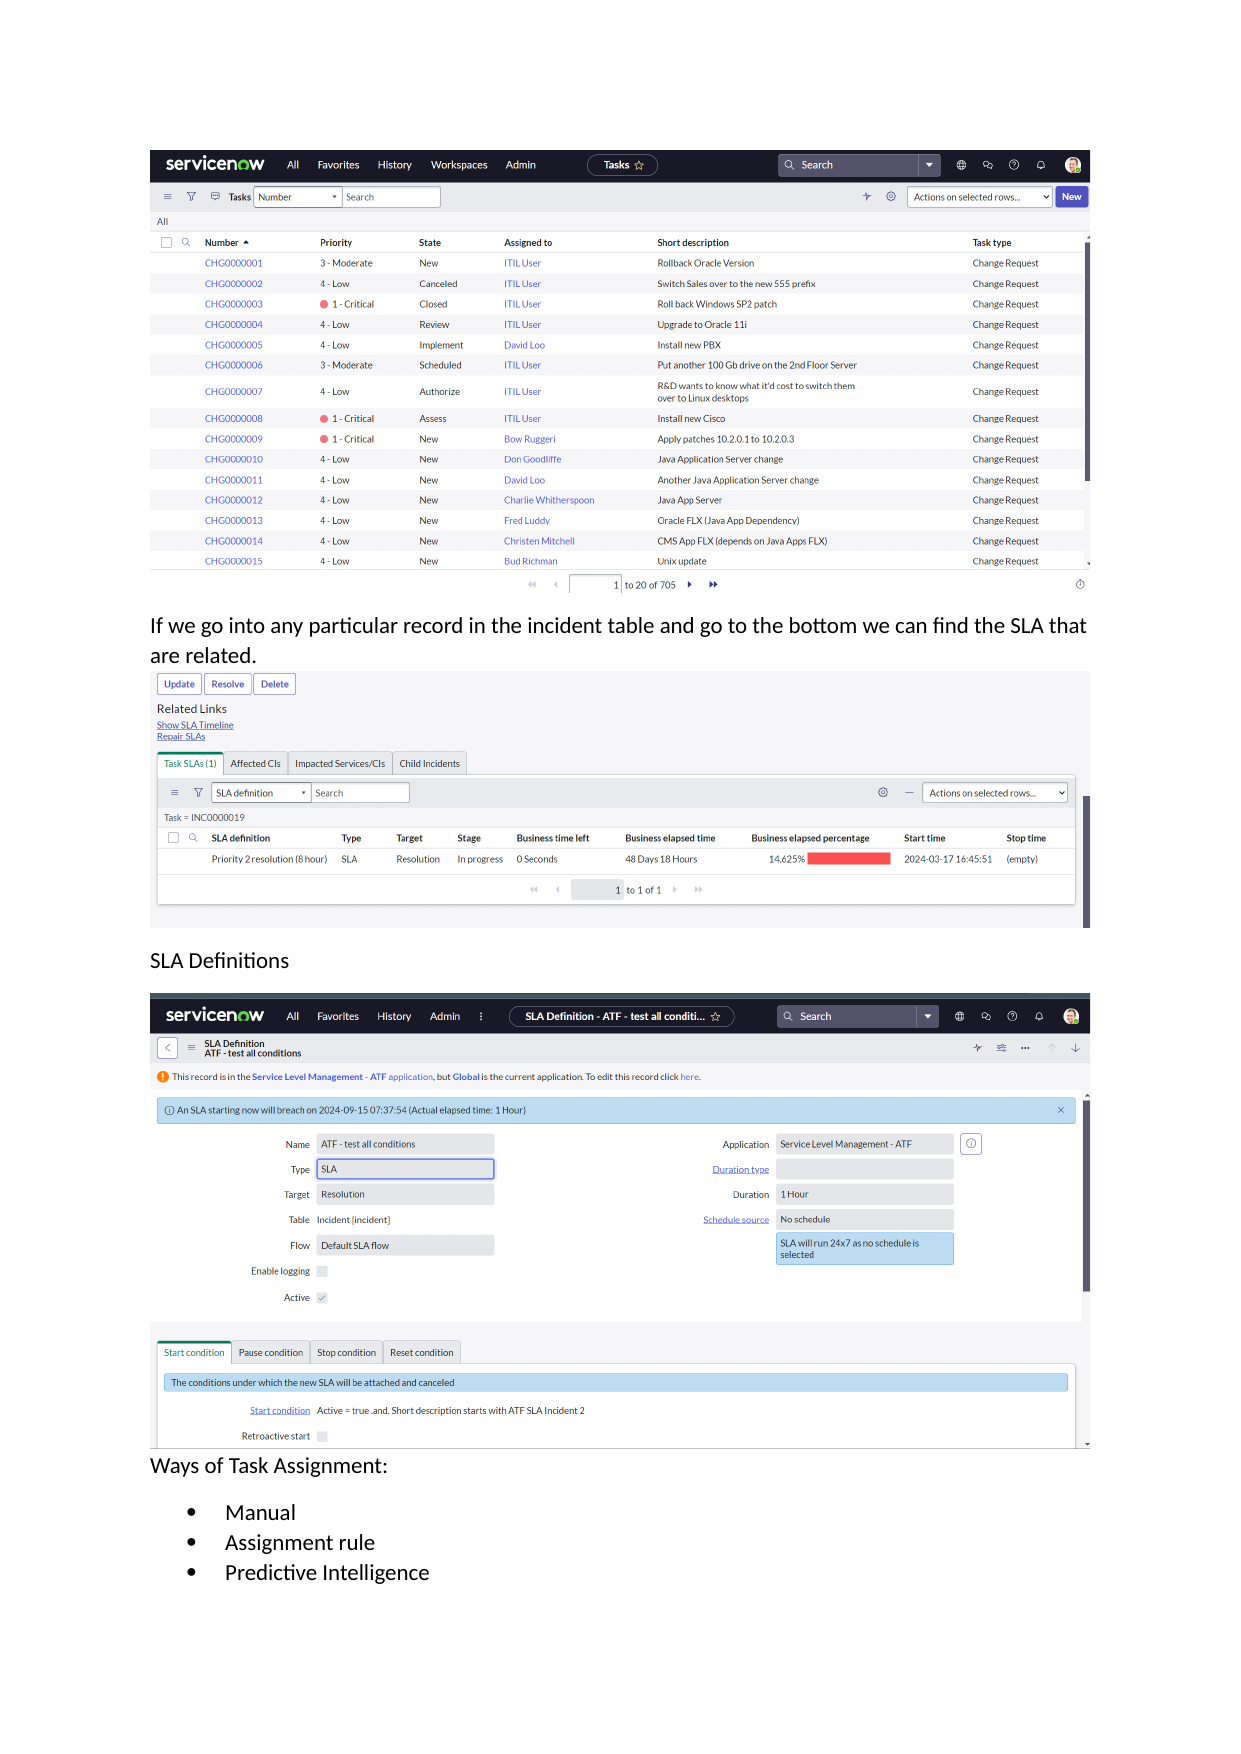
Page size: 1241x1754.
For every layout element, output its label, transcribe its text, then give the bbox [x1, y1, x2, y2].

picture [150, 150, 1091, 593]
list Predictive Intelligence [187, 1558, 1090, 1586]
text If we go into any particular record in the incident table and go to the bottom we can find the SLA that are related. [150, 611, 1090, 671]
list Manual [187, 1498, 1090, 1526]
text SLA Definitions [150, 946, 1090, 974]
picture [150, 993, 1091, 1449]
text Ways of Task Assignment: [150, 1449, 1090, 1479]
picture [150, 671, 1091, 928]
list Assignment rule [187, 1528, 1090, 1556]
